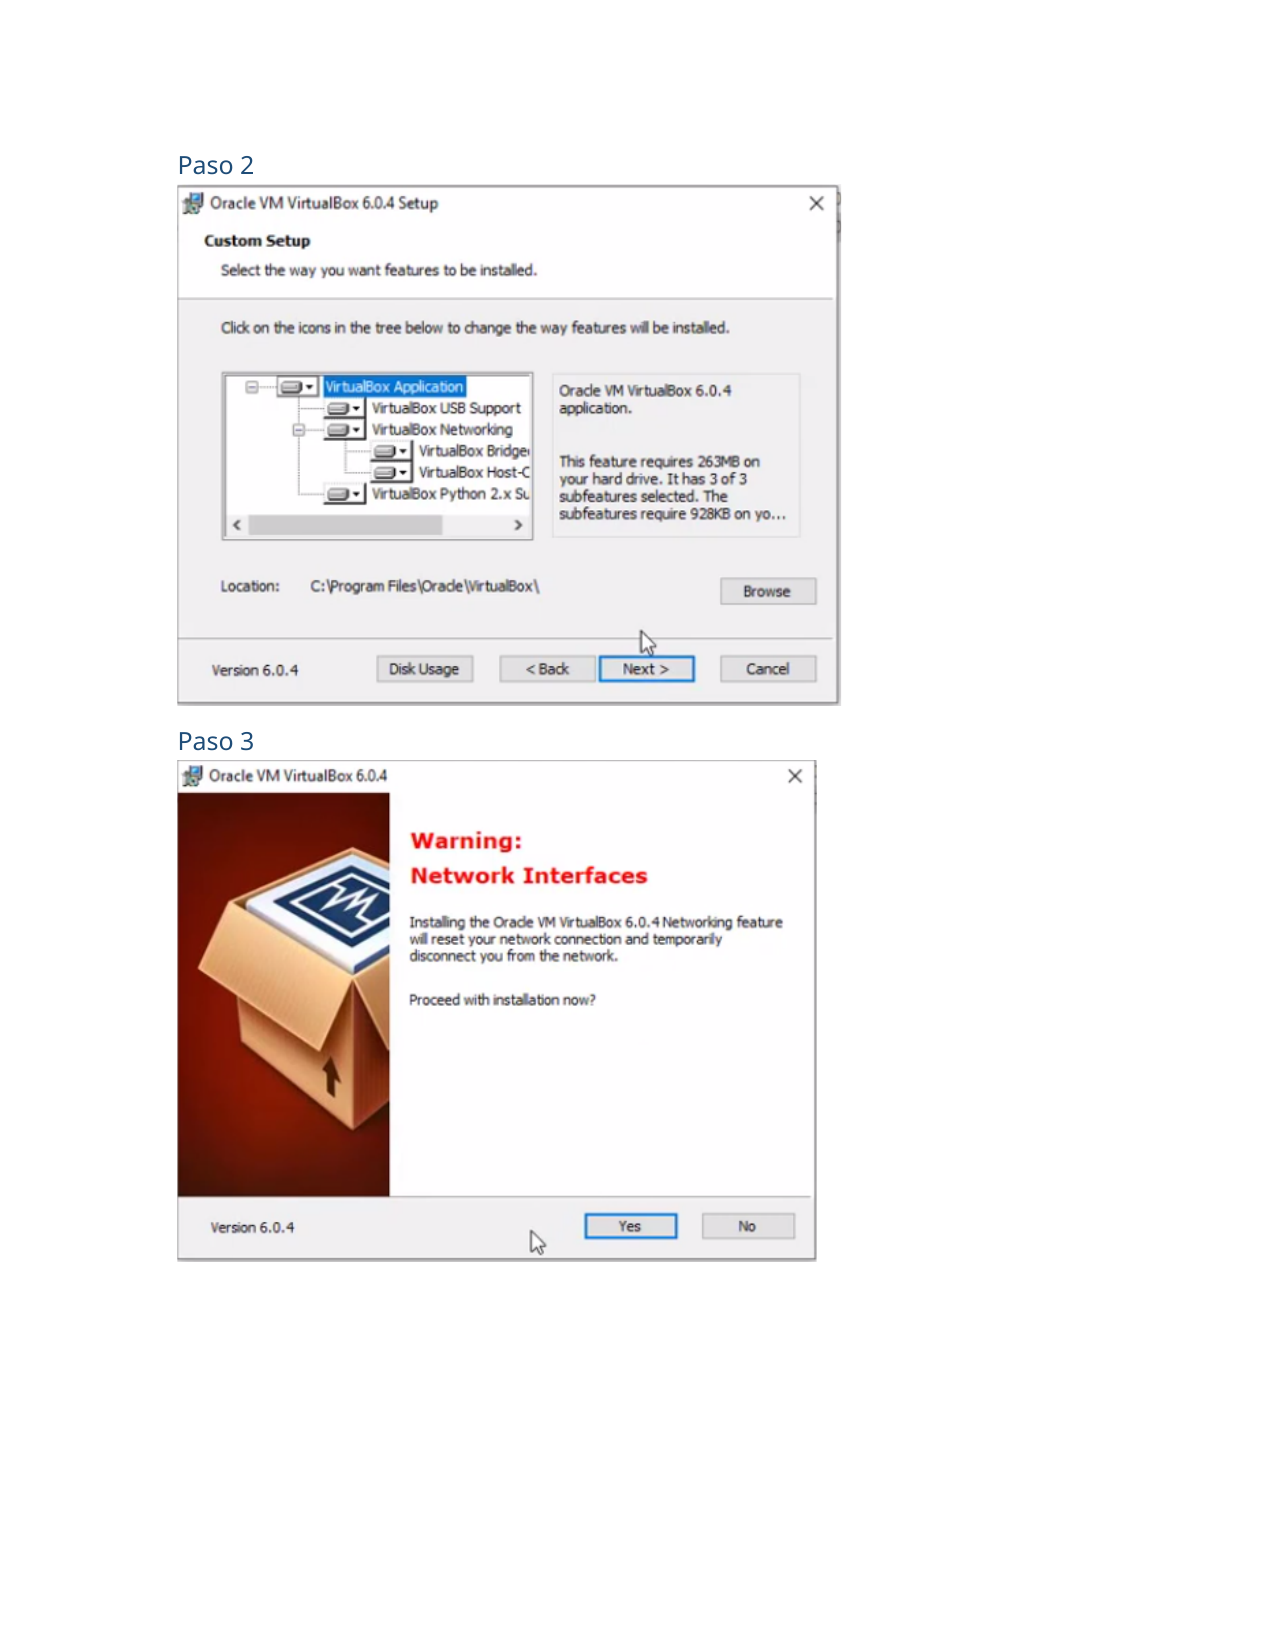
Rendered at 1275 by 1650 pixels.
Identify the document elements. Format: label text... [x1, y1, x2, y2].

picture [177, 184, 842, 706]
picture [177, 760, 817, 1262]
subtitle Paso 3 [177, 724, 1098, 758]
subtitle Paso 2 [177, 148, 1098, 182]
